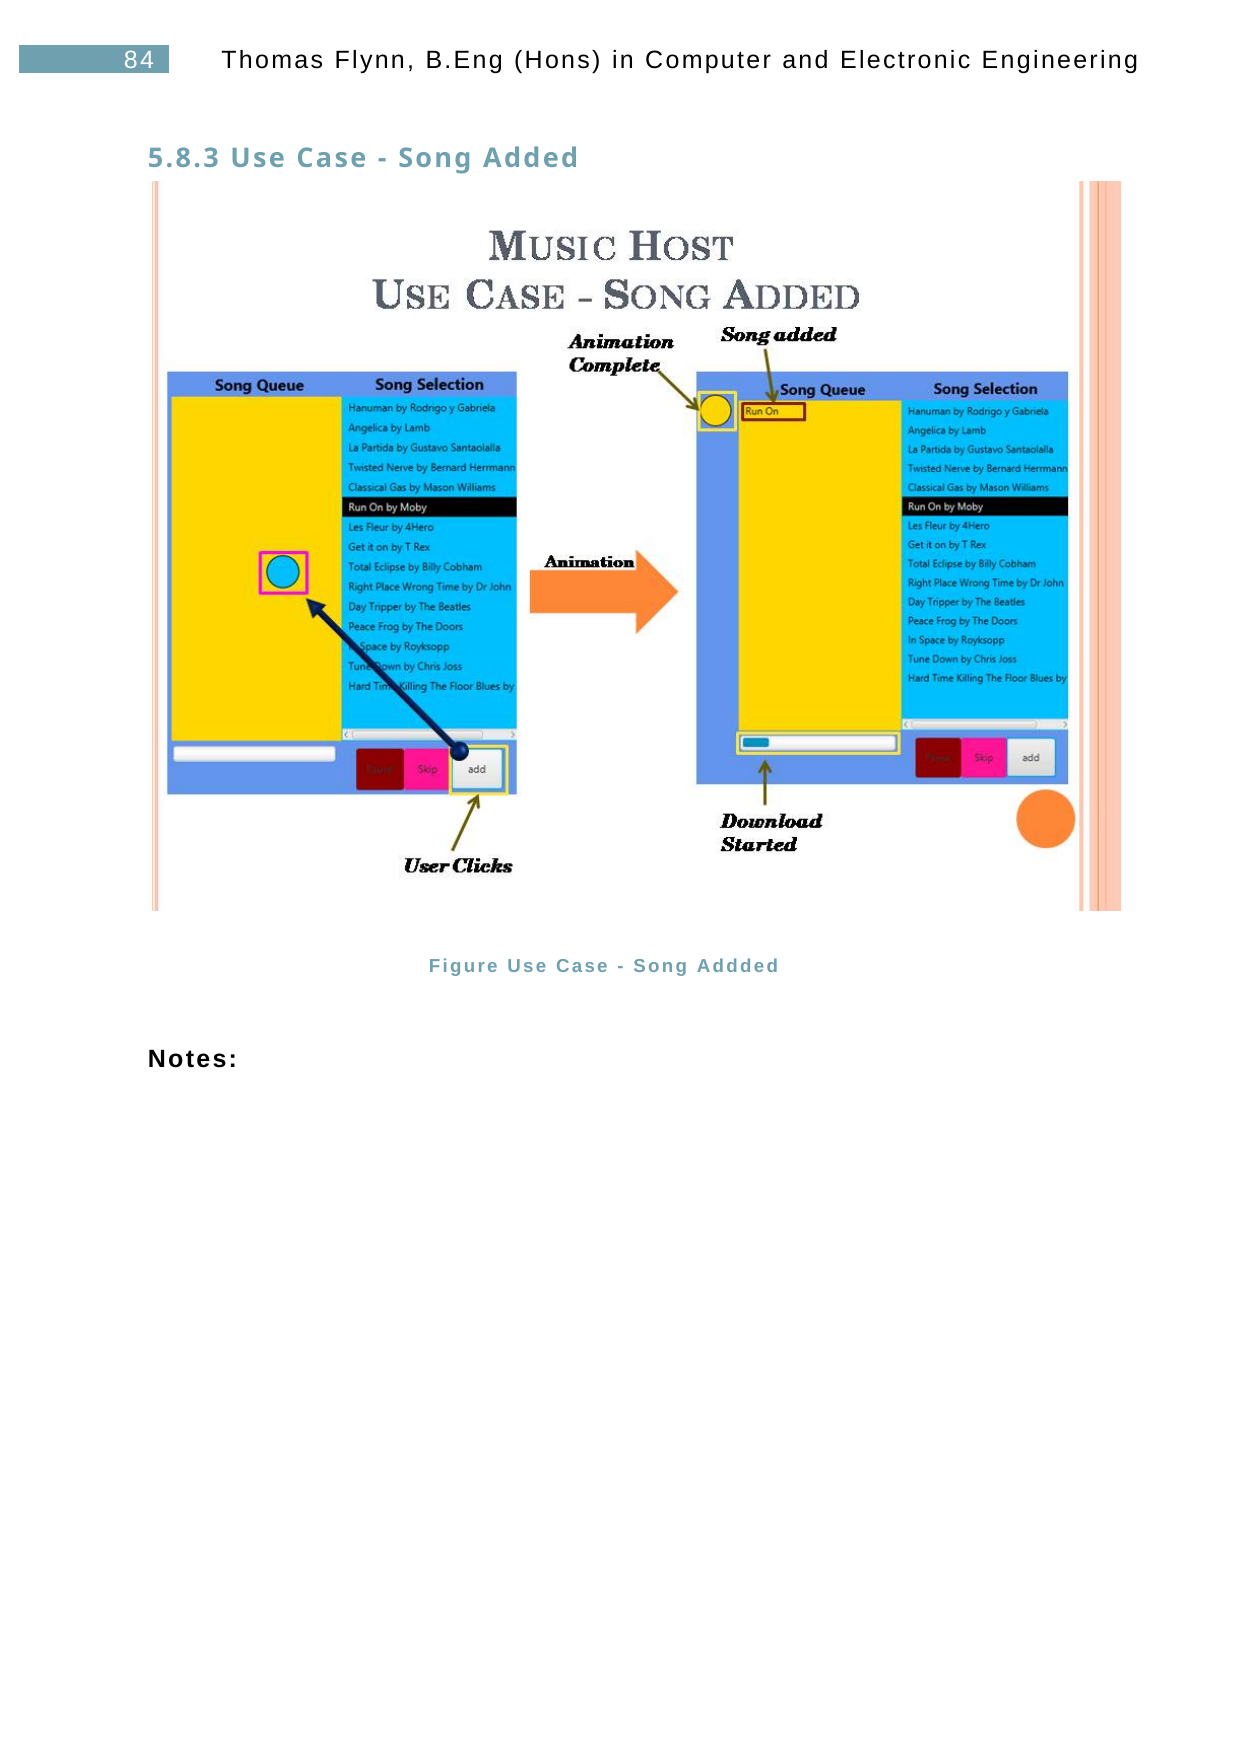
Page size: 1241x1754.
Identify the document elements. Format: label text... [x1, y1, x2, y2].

picture [147, 181, 1122, 911]
subtitle 5.8.3 Use Case - Song Added [148, 139, 1122, 176]
text Notes: [148, 1044, 1122, 1073]
